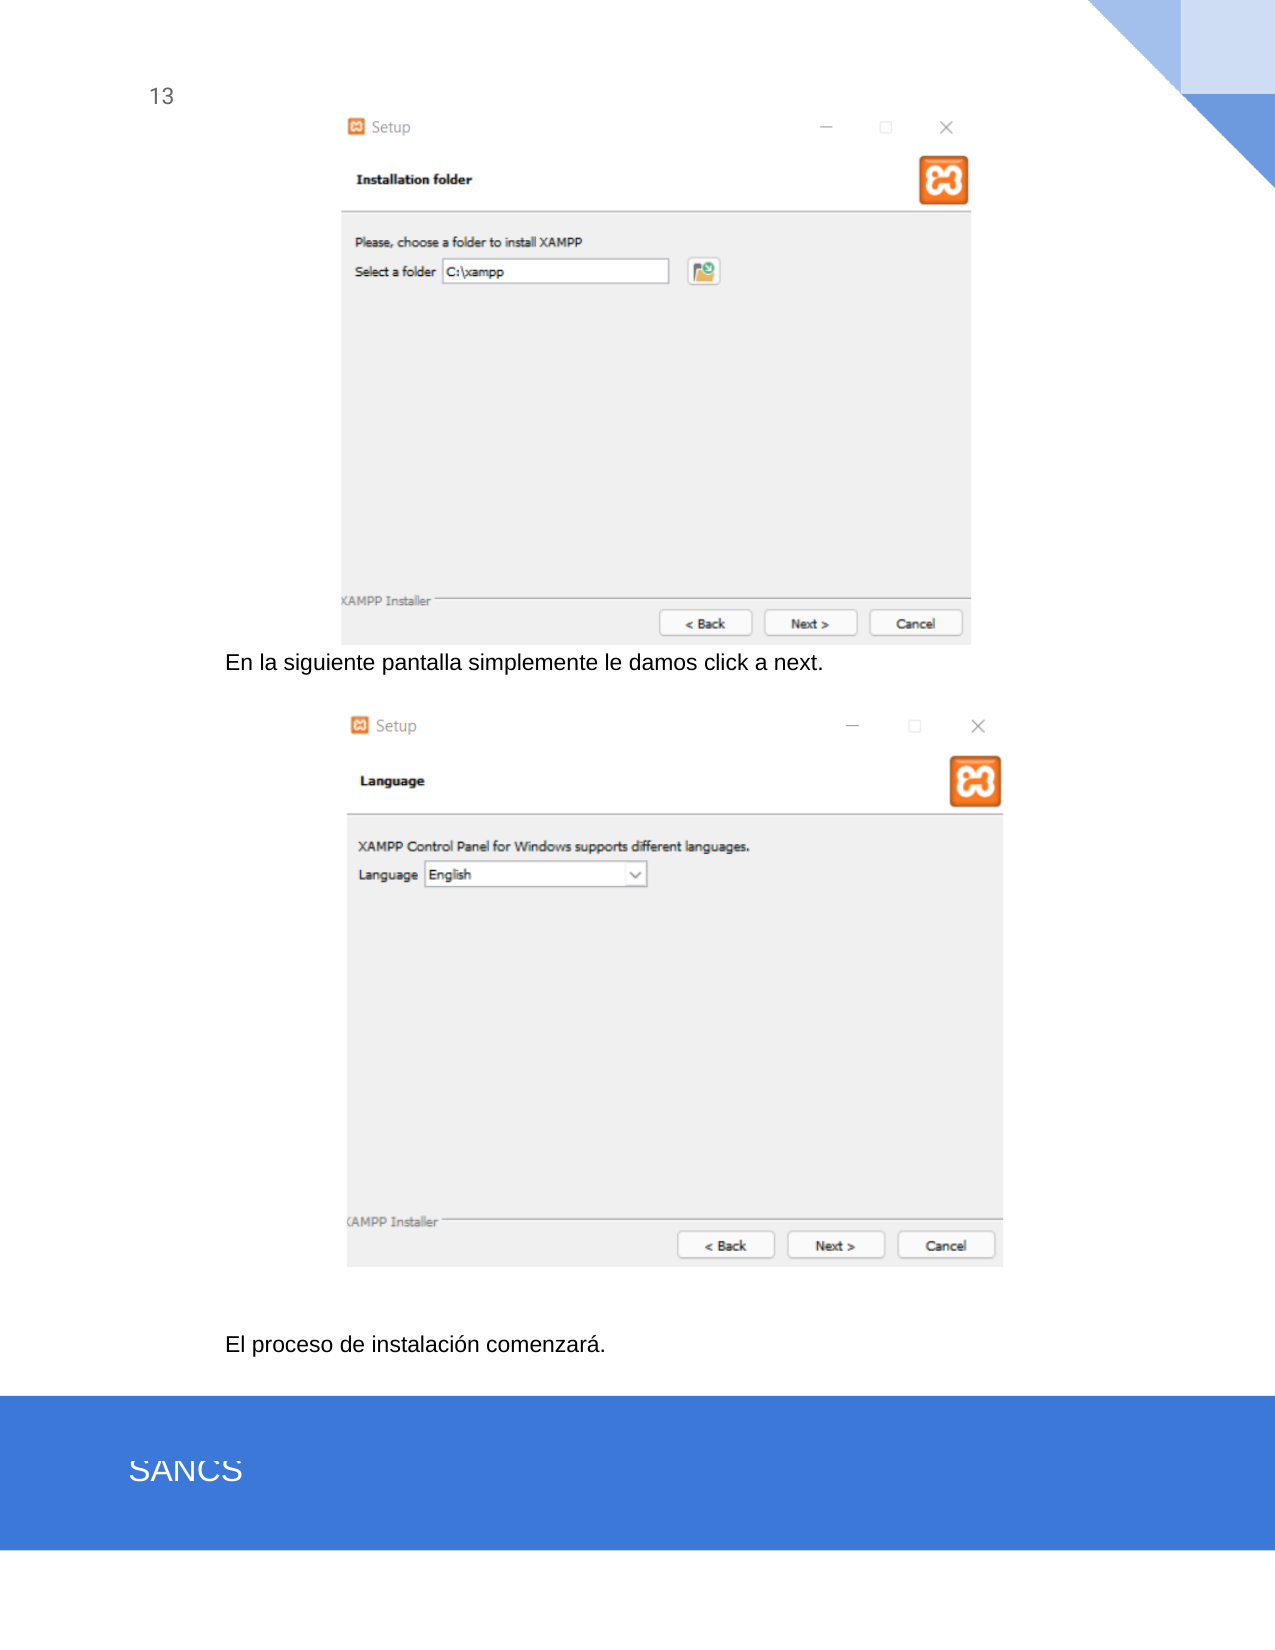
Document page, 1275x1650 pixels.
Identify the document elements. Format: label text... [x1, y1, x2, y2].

text El proceso de instalación comenzará. [225, 1331, 1125, 1357]
text En la siguiente pantalla simplemente le damos click a next. [225, 649, 1125, 675]
picture [341, 110, 972, 645]
picture [1087, 0, 1275, 188]
picture [346, 709, 1004, 1267]
